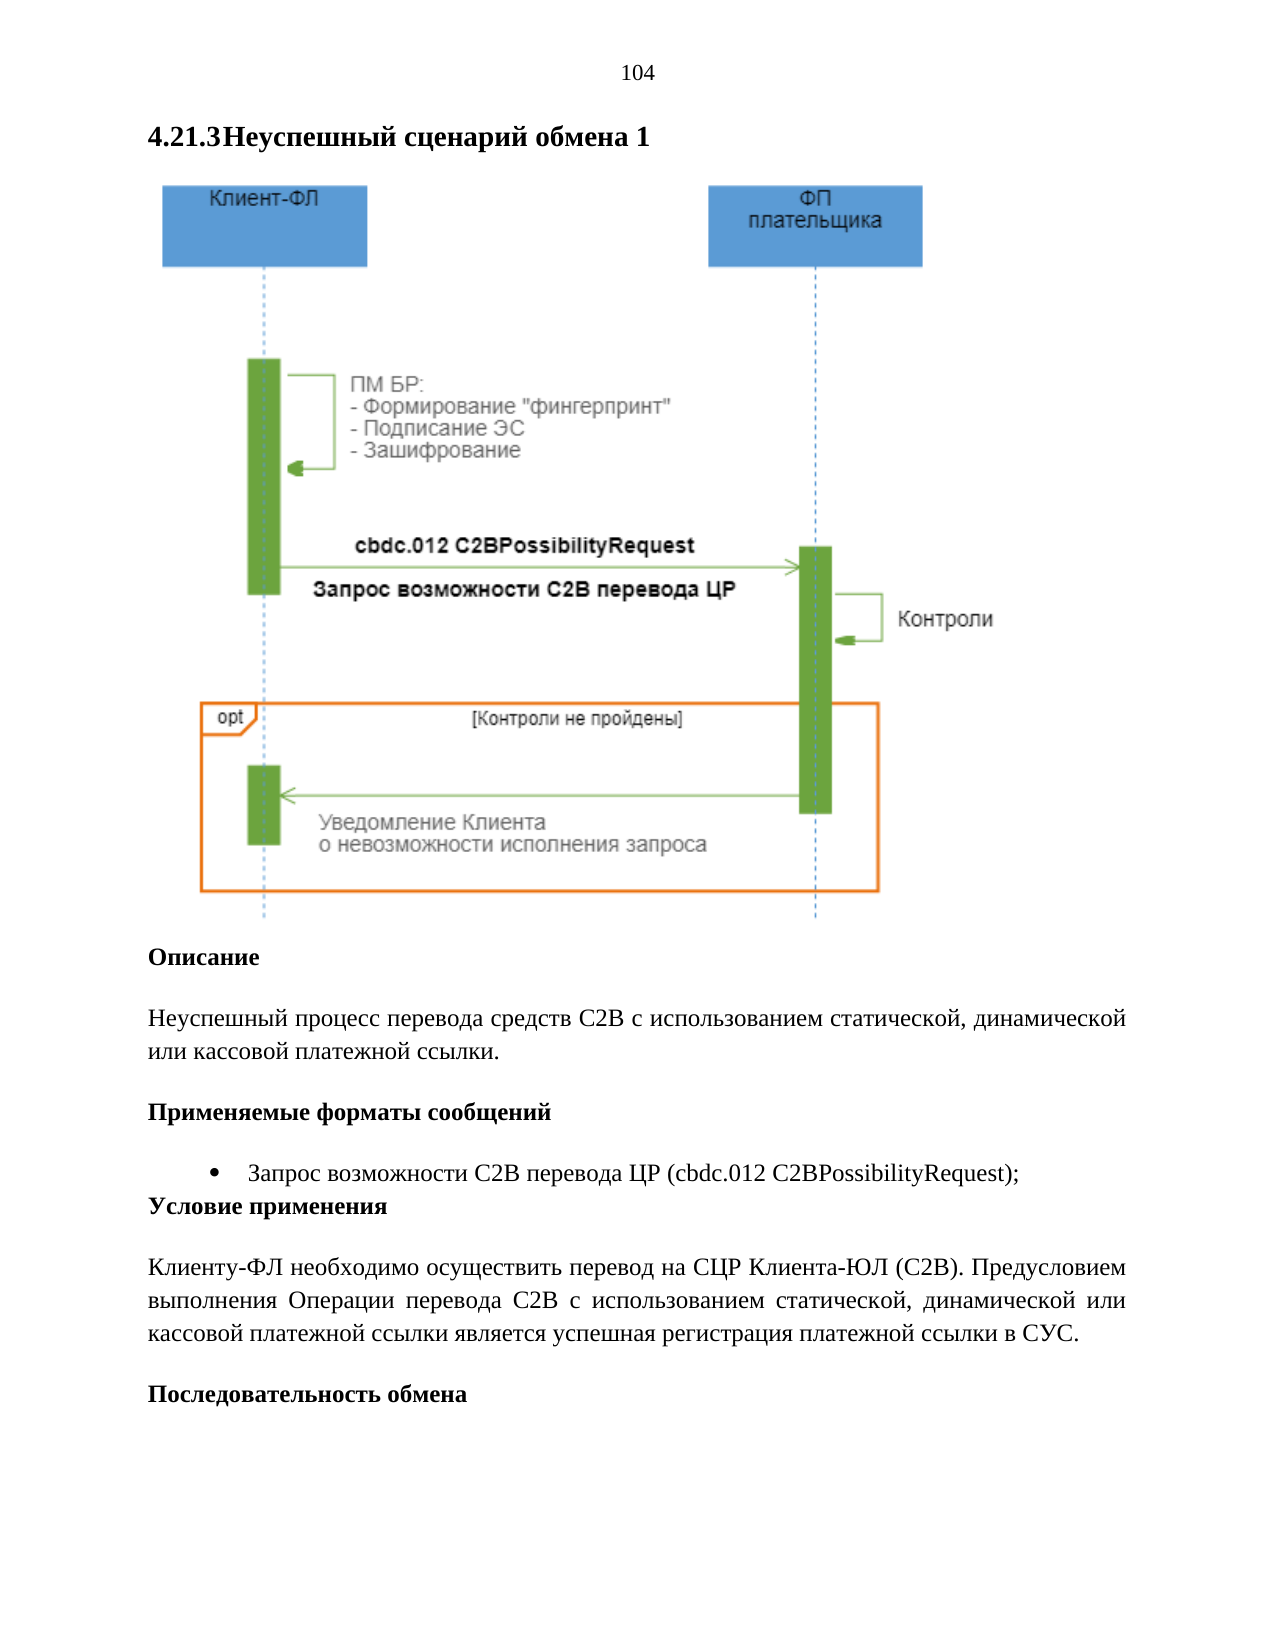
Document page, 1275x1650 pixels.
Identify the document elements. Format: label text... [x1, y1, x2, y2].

text Применяемые форматы сообщений [148, 1097, 1127, 1126]
picture [147, 170, 1009, 938]
subtitle Неуспешный сценарий обмена 1 [148, 119, 1127, 153]
list Запрос возможности C2B перевода ЦР (cbdc.012 C2BPossibilityRequest); [210, 1158, 1127, 1187]
text Описание [148, 942, 1127, 971]
text Неуспешный процесс перевода средств С2В с использованием статической, динамической или кассовой платежной ссылки. [148, 1003, 1127, 1065]
text Клиенту-ФЛ необходимо осуществить перевод на СЦР Клиента-ЮЛ (С2В). Предусловием выполнения Операции перевода С2В с использованием статической, динамической или кассовой платежной ссылки является успешная регистрация платежной ссылки в СУС. [148, 1252, 1127, 1347]
text Условие применения [148, 1191, 1127, 1220]
text Последовательность обмена [148, 1379, 1127, 1408]
